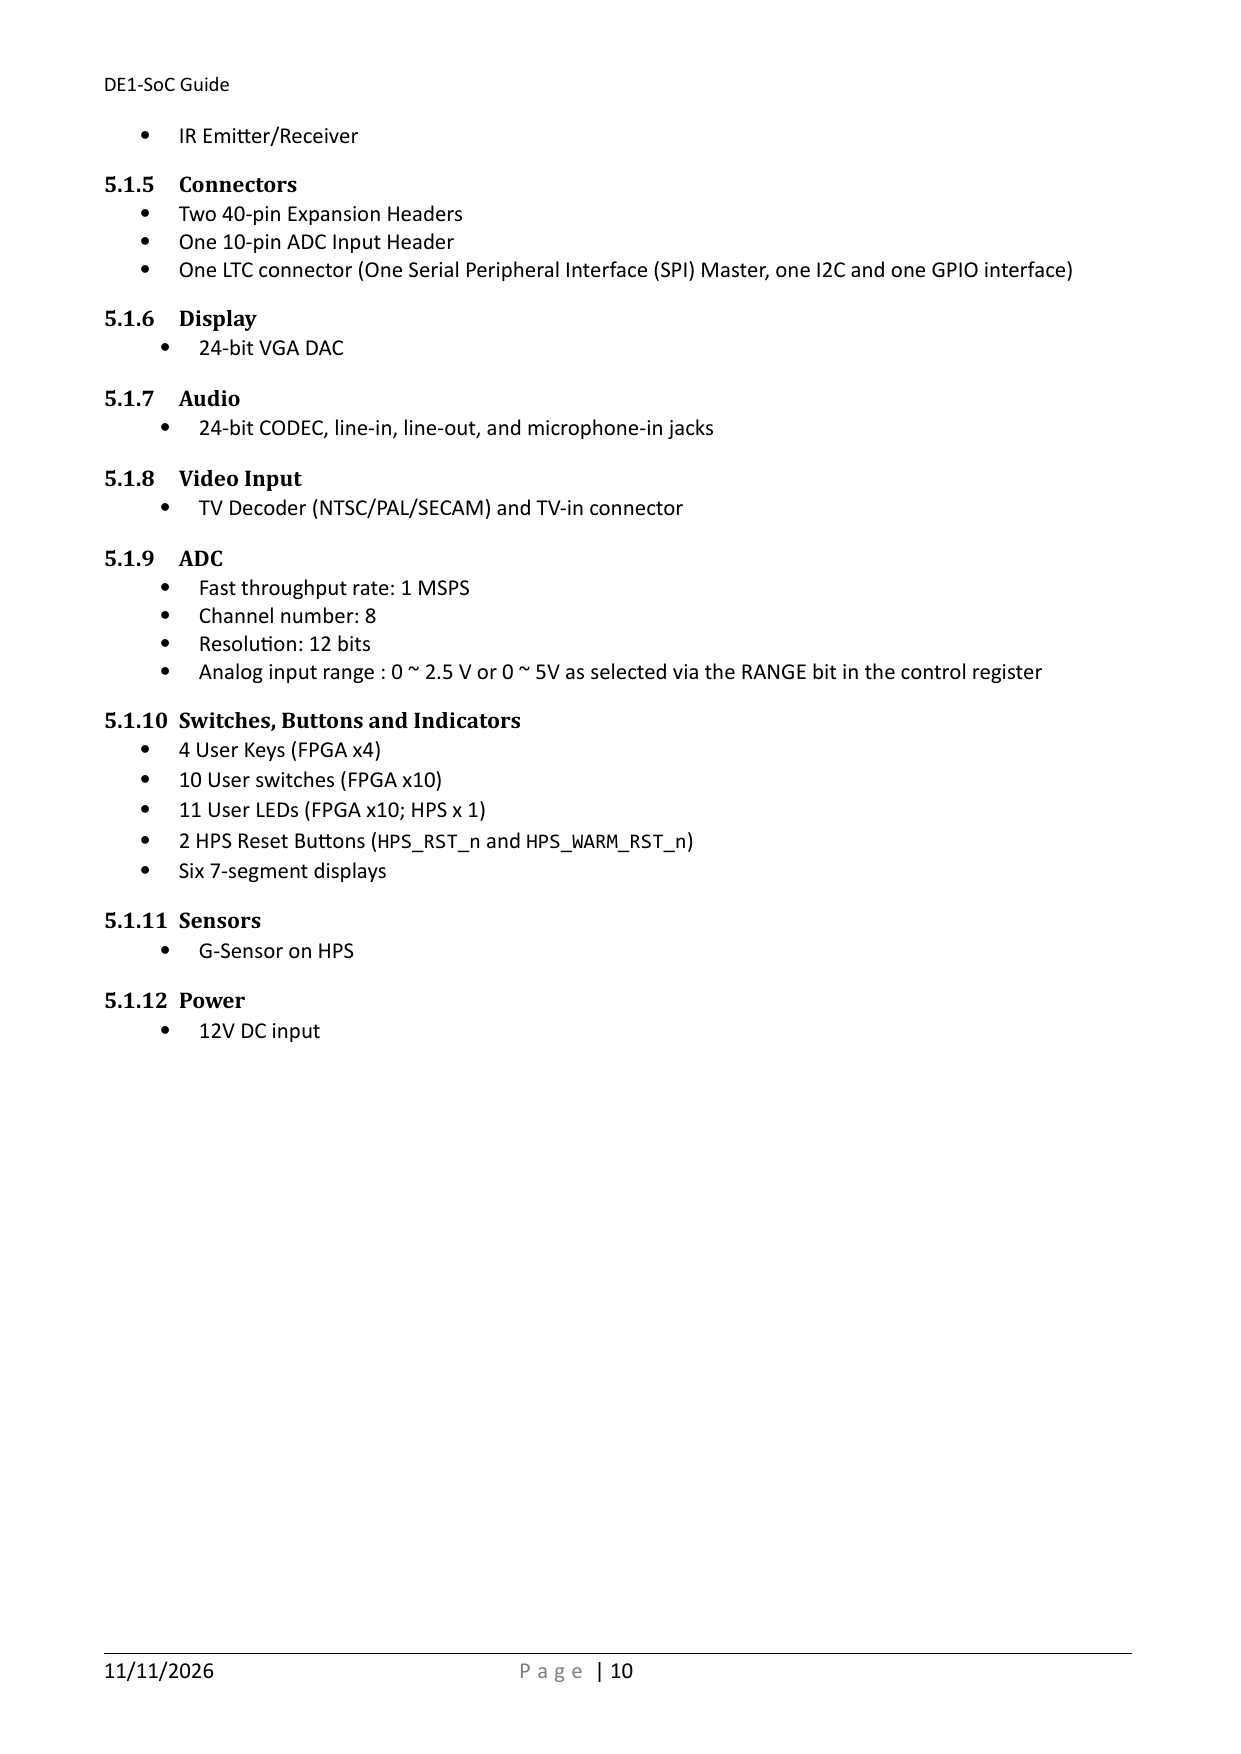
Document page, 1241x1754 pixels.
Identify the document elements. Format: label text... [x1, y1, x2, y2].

list 10 User switches (FPGA x10) [141, 765, 1132, 793]
list 12V DC input [161, 1016, 1132, 1044]
list 11 User LEDs (FPGA x10; HPS x 1) [141, 796, 1132, 824]
list Analog input range : 0 ~ 2.5 V or 0 ~ 5V as selected via the RANGE bit in the control register [161, 657, 1132, 685]
subtitle Connectors [103, 171, 1132, 197]
list One 10-pin ADC Input Header [141, 227, 1132, 256]
list Channel number: 8 [161, 601, 1132, 629]
subtitle Display [103, 304, 1132, 331]
list TV Decoder (NTSC/PAL/SECAM) and TV-in connector [161, 493, 1132, 521]
list Fast throughput rate: 1 MSPS [161, 573, 1132, 601]
list Resolution: 12 bits [161, 629, 1132, 657]
list G-Sensor on HPS [161, 936, 1132, 964]
list 4 User Keys (FPGA x4) [141, 735, 1132, 763]
subtitle Switches, Buttons and Indicators [103, 706, 1132, 733]
list One LTC connector (One Serial Peripheral Interface (SPI) Master, one I2C and one GPIO interface) [141, 256, 1132, 283]
subtitle Sensors [103, 907, 1132, 934]
subtitle Power [103, 987, 1132, 1014]
list 24-bit CODEC, line-in, line-out, and microphone-in jacks [161, 413, 1132, 441]
list Two 40-pin Expansion Headers [141, 199, 1132, 227]
list Six 7-segment displays [141, 856, 1132, 884]
list 24-bit VGA DAC [161, 333, 1132, 361]
list 2 HPS Reset Buttons (HPS_RST_n and HPS_WARM_RST_n) [141, 826, 1132, 854]
list IR Emitter/Receiver [141, 122, 1132, 150]
subtitle Video Input [103, 464, 1132, 491]
subtitle Audio [103, 384, 1132, 411]
subtitle ADC [103, 544, 1132, 571]
